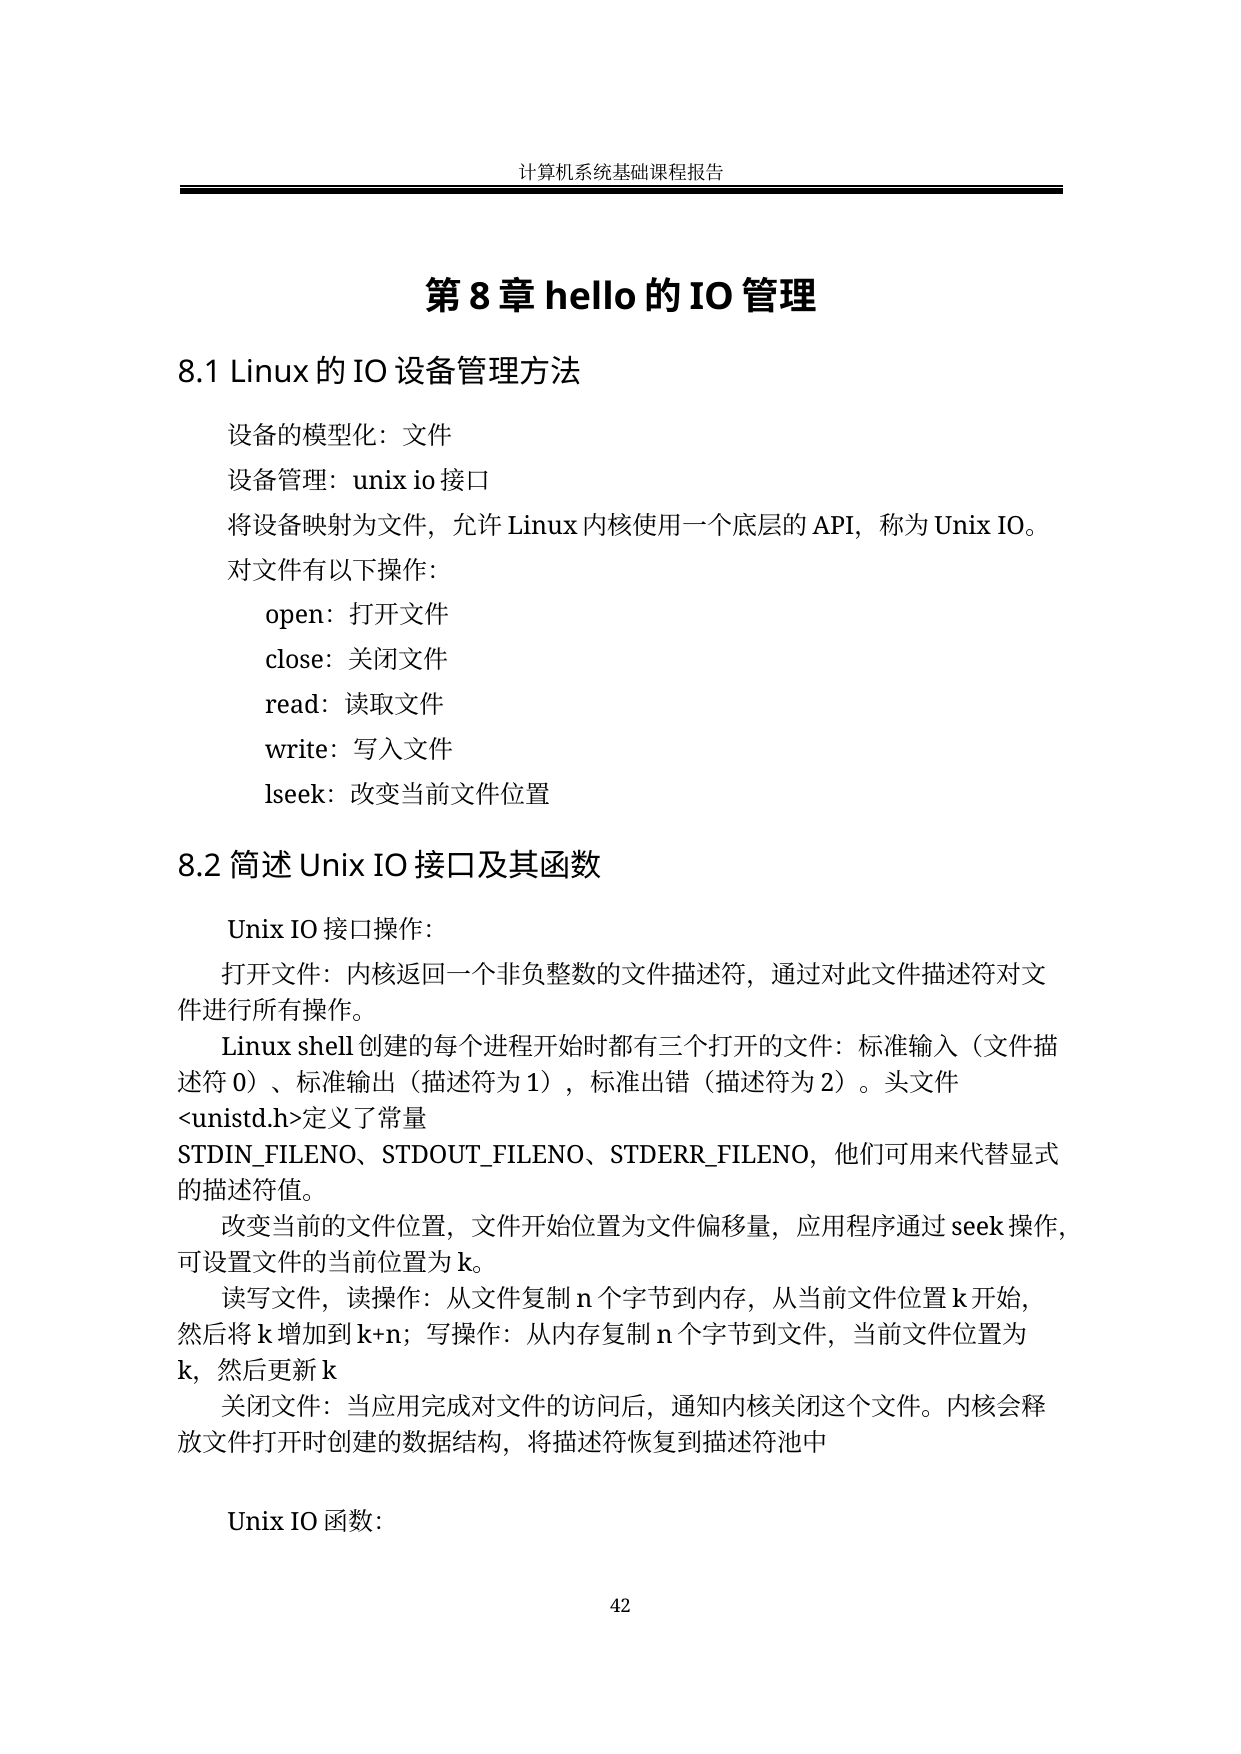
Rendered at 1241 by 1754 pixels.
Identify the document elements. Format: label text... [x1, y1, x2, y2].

text close：关闭文件 [177, 640, 1063, 676]
text write：写入文件 [177, 730, 1063, 766]
text lseek：改变当前文件位置 [177, 775, 1063, 811]
text Unix IO函数： [177, 1501, 1063, 1537]
text 设备的模型化：文件 [177, 415, 1063, 451]
subtitle 8.2 简述Unix IO接口及其函数 [177, 845, 1063, 885]
text 对文件有以下操作： [177, 550, 1063, 586]
subtitle 8.1 Linux的IO设备管理方法 [177, 351, 1063, 390]
text open：打开文件 [177, 595, 1063, 631]
text 读写文件，读操作：从文件复制n个字节到内存，从当前文件位置k开始，然后将k增加到k+n；写操作：从内存复制n个字节到文件，当前文件位置为k，然后更新k [177, 1279, 1063, 1387]
text 设备管理：unix io接口 [177, 460, 1063, 496]
subtitle 第8章 hello的IO管理 [177, 242, 1063, 326]
text 将设备映射为文件，允许Linux内核使用一个底层的API，称为Unix IO。 [177, 505, 1063, 541]
text 关闭文件：当应用完成对文件的访问后，通知内核关闭这个文件。内核会释放文件打开时创建的数据结构，将描述符恢复到描述符池中 [177, 1387, 1063, 1459]
text 打开文件：内核返回一个非负整数的文件描述符，通过对此文件描述符对文件进行所有操作。 [177, 955, 1063, 1027]
text Linux shell创建的每个进程开始时都有三个打开的文件：标准输入（文件描述符0）、标准输出（描述符为1），标准出错（描述符为2）。头文件<unistd.h>定义了常量STDIN_FILENO、STDOUT_FILENO、STDERR_FILENO，他们可用来代替显式的描述符值。 [177, 1027, 1063, 1207]
text read：读取文件 [177, 685, 1063, 721]
text 改变当前的文件位置，文件开始位置为文件偏移量，应用程序通过seek操作，可设置文件的当前位置为k。 [177, 1207, 1063, 1279]
text Unix IO接口操作： [177, 910, 1063, 946]
